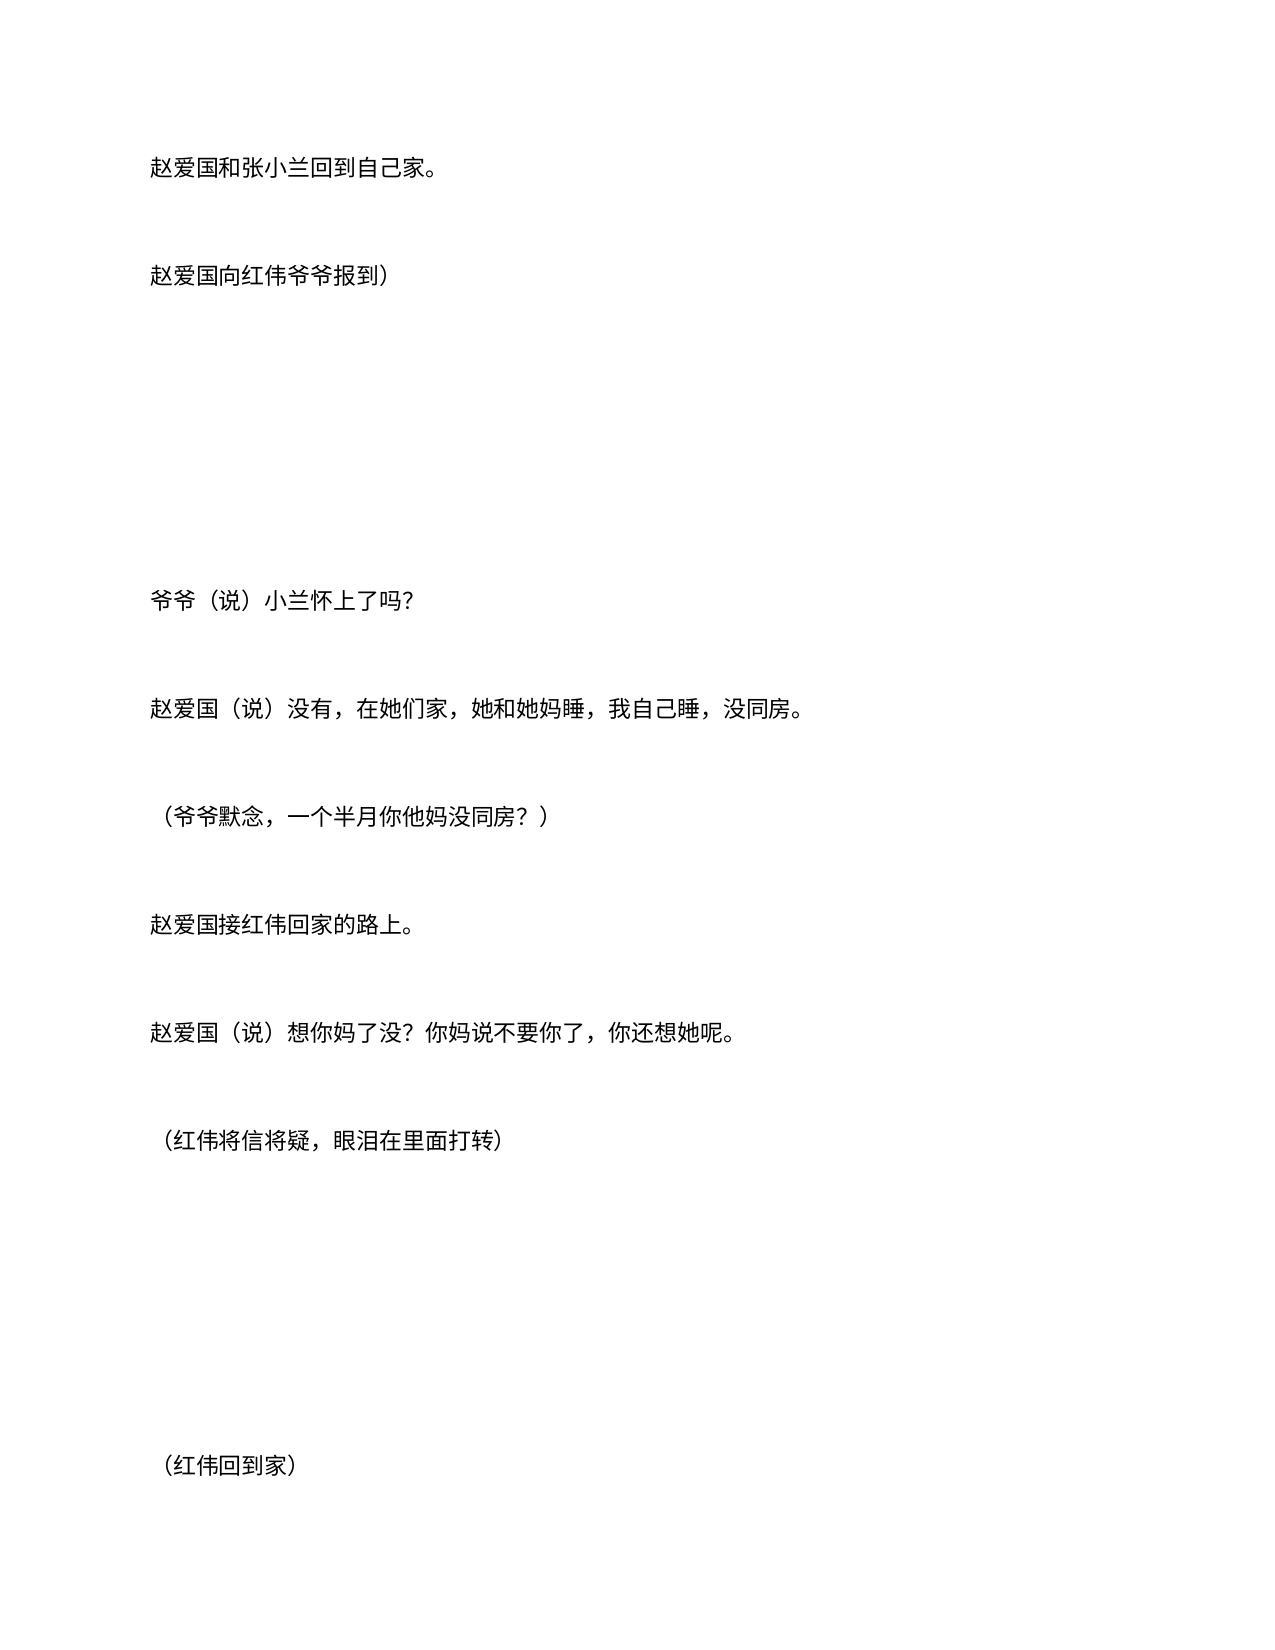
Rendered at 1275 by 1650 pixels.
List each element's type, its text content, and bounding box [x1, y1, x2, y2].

text 赵爱国（说）没有，在她们家，她和她妈睡，我自己睡，没同房。 [150, 691, 1125, 724]
text 赵爱国（说）想你妈了没？你妈说不要你了，你还想她呢。 [150, 1015, 1125, 1048]
text 赵爱国接红伟回家的路上。 [150, 907, 1125, 940]
text 赵爱国向红伟爷爷报到） [150, 258, 1125, 291]
text （红伟将信将疑，眼泪在里面打转） [150, 1123, 1125, 1156]
text 爷爷（说）小兰怀上了吗？ [150, 582, 1125, 616]
text 赵爱国和张小兰回到自己家。 [150, 150, 1125, 183]
text （爷爷默念，一个半月你他妈没同房？） [150, 799, 1125, 832]
text （红伟回到家） [150, 1447, 1125, 1481]
